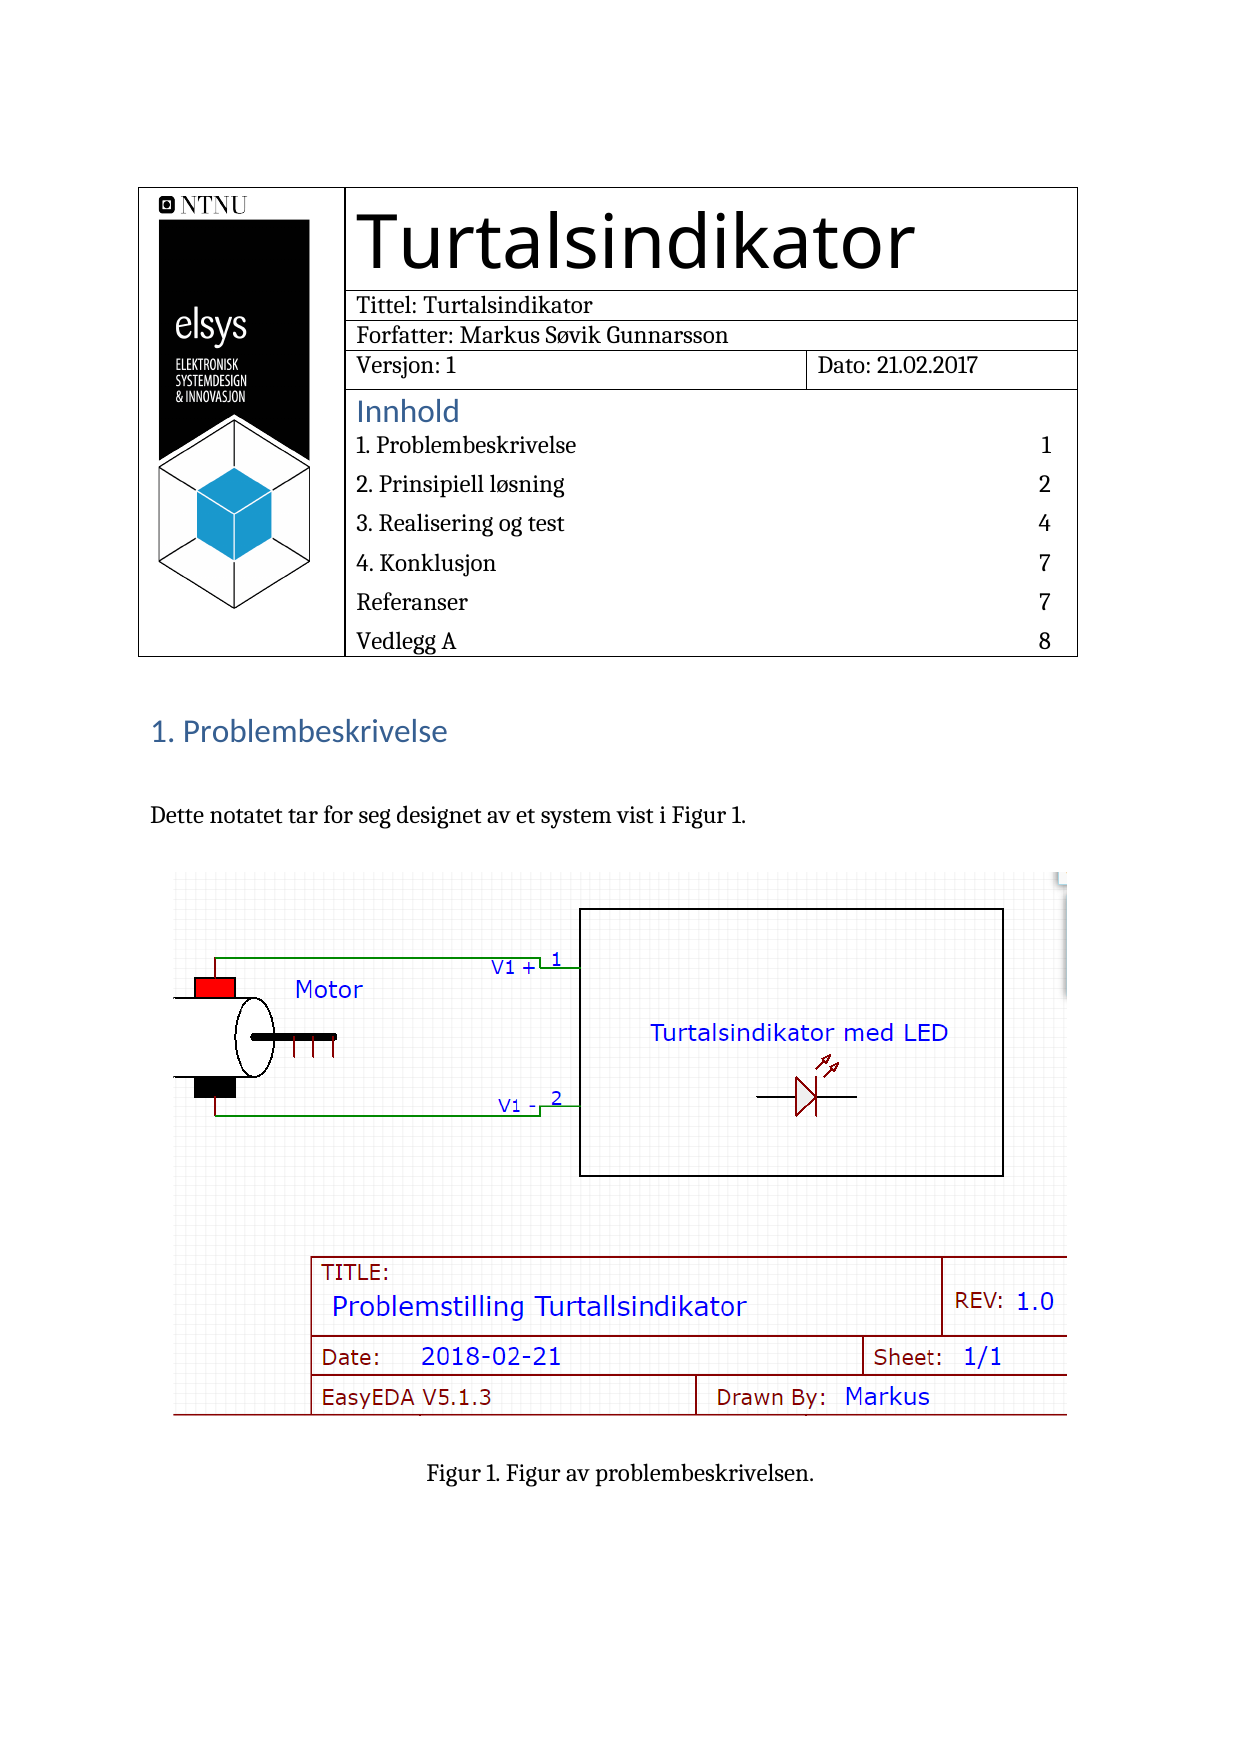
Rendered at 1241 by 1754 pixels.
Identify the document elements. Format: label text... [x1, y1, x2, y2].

text Figur 1. Figur av problembeskrivelsen. [150, 1459, 1090, 1488]
table_header Turtalsindikator [346, 188, 1077, 290]
text Dette notatet tar for seg designet av et system vist i Figur 1. [150, 801, 1090, 829]
picture [173, 872, 1067, 1416]
table_cell Versjon: 1 [346, 351, 806, 389]
picture [158, 196, 310, 609]
table_cell Forfatter: Markus Søvik Gunnarsson [346, 321, 1077, 350]
table_cell Dato: 21.02.2017 [807, 351, 1077, 389]
subtitle 1. Problembeskrivelse [150, 710, 1090, 751]
table_cell Tittel: Turtalsindikator [346, 291, 1077, 320]
table_cell Innhold 1. Problembeskrivelse 1 2. Prinsipiell løsning 2 3. Realisering og test 4 4. Konklusjon 7 Referanser 7 Vedlegg A 8 [346, 390, 1077, 656]
table_header [139, 188, 344, 656]
